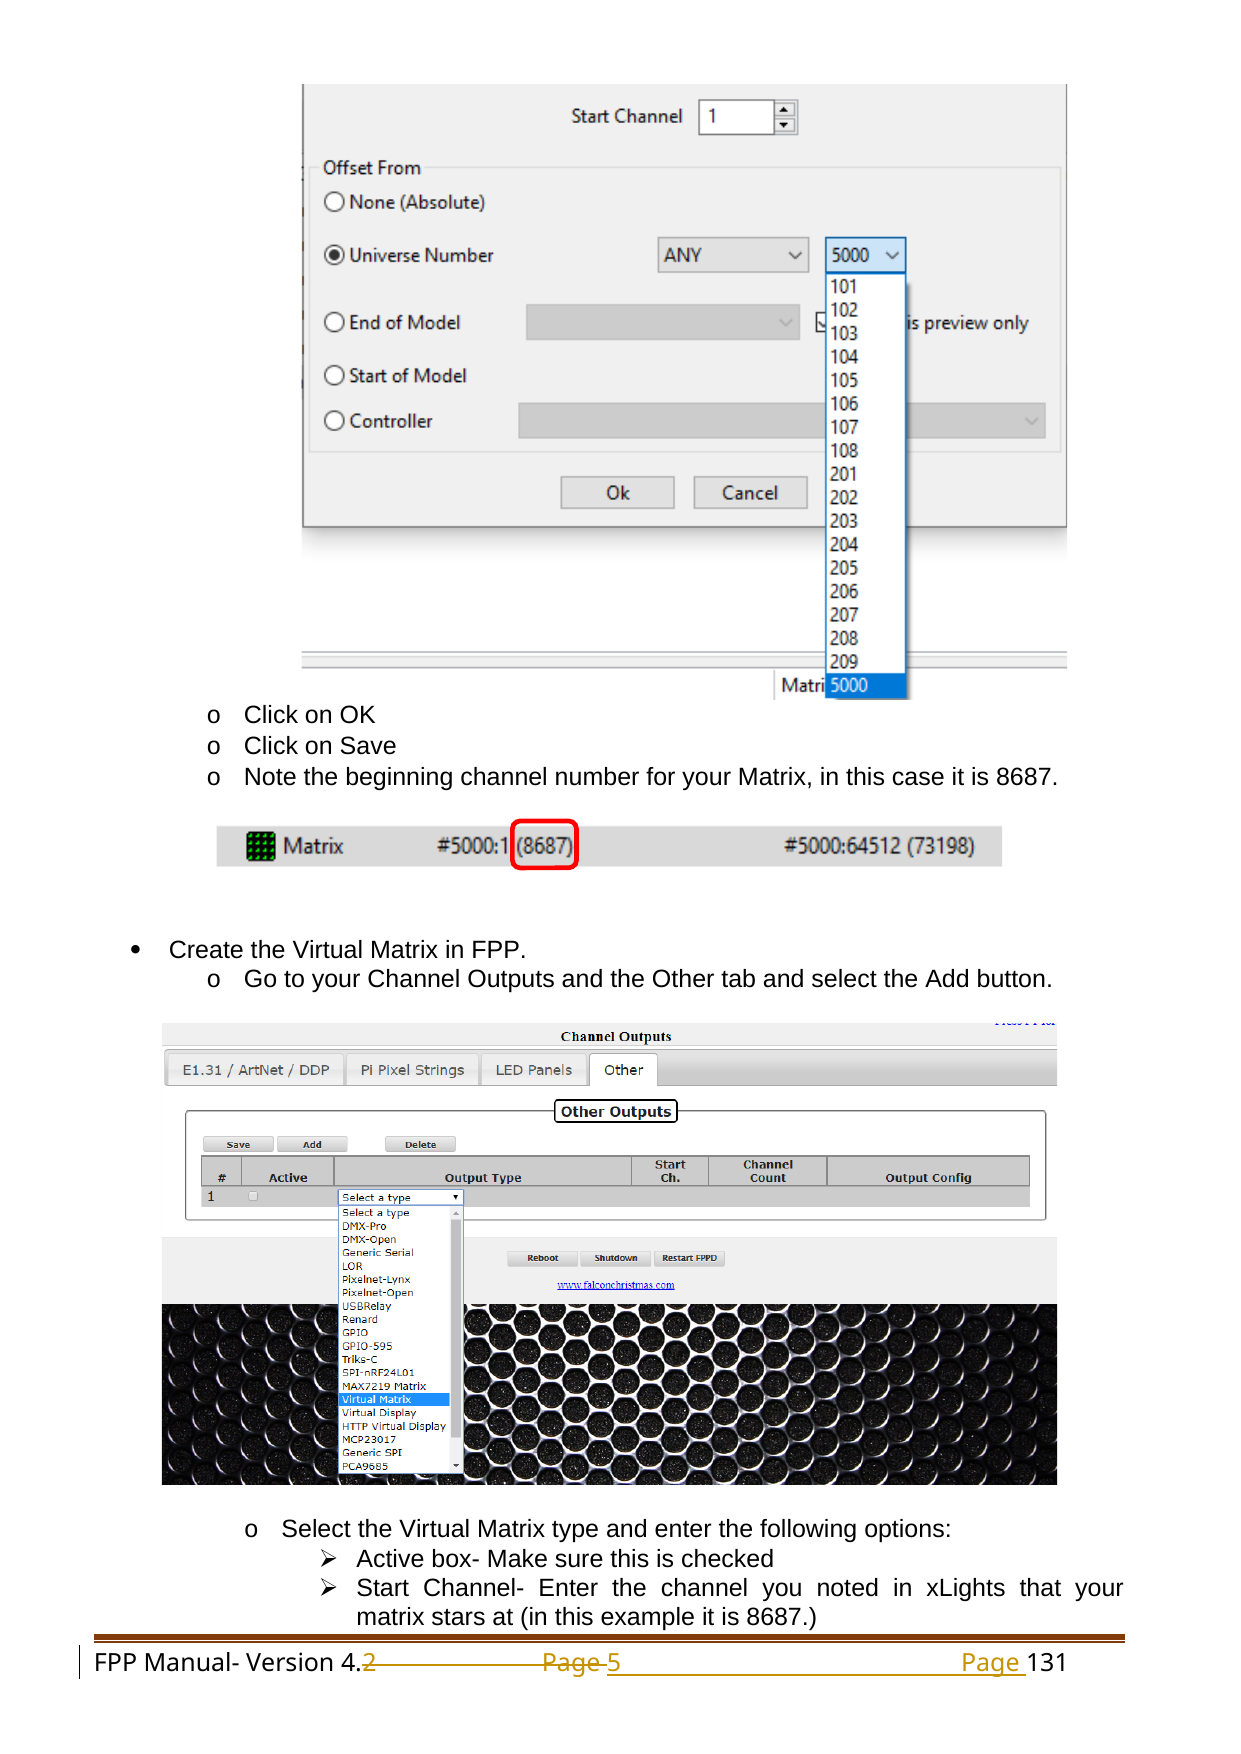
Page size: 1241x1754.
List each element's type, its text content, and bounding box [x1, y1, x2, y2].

picture [301, 84, 1068, 700]
list Click on Save [206, 731, 1125, 762]
list Click on OK [206, 700, 1125, 731]
list Start Channel- Enter the channel you noted in xLights that your matrix stars at (in this example it is 8687.) [319, 1573, 1125, 1631]
list Go to your Channel Outputs and the Other tab and select the Add button. [206, 964, 1125, 995]
list Create the Virtual Matrix in FPP. [131, 935, 1125, 964]
list Select the Virtual Matrix type and enter the following options: [244, 1513, 1125, 1544]
picture [161, 1023, 1058, 1485]
list Note the beginning channel number for your Matrix, in this case it is 8687. [206, 762, 1125, 793]
list Active box- Make sure this is checked [319, 1544, 1125, 1573]
picture [216, 821, 1003, 878]
picture [515, 824, 574, 865]
